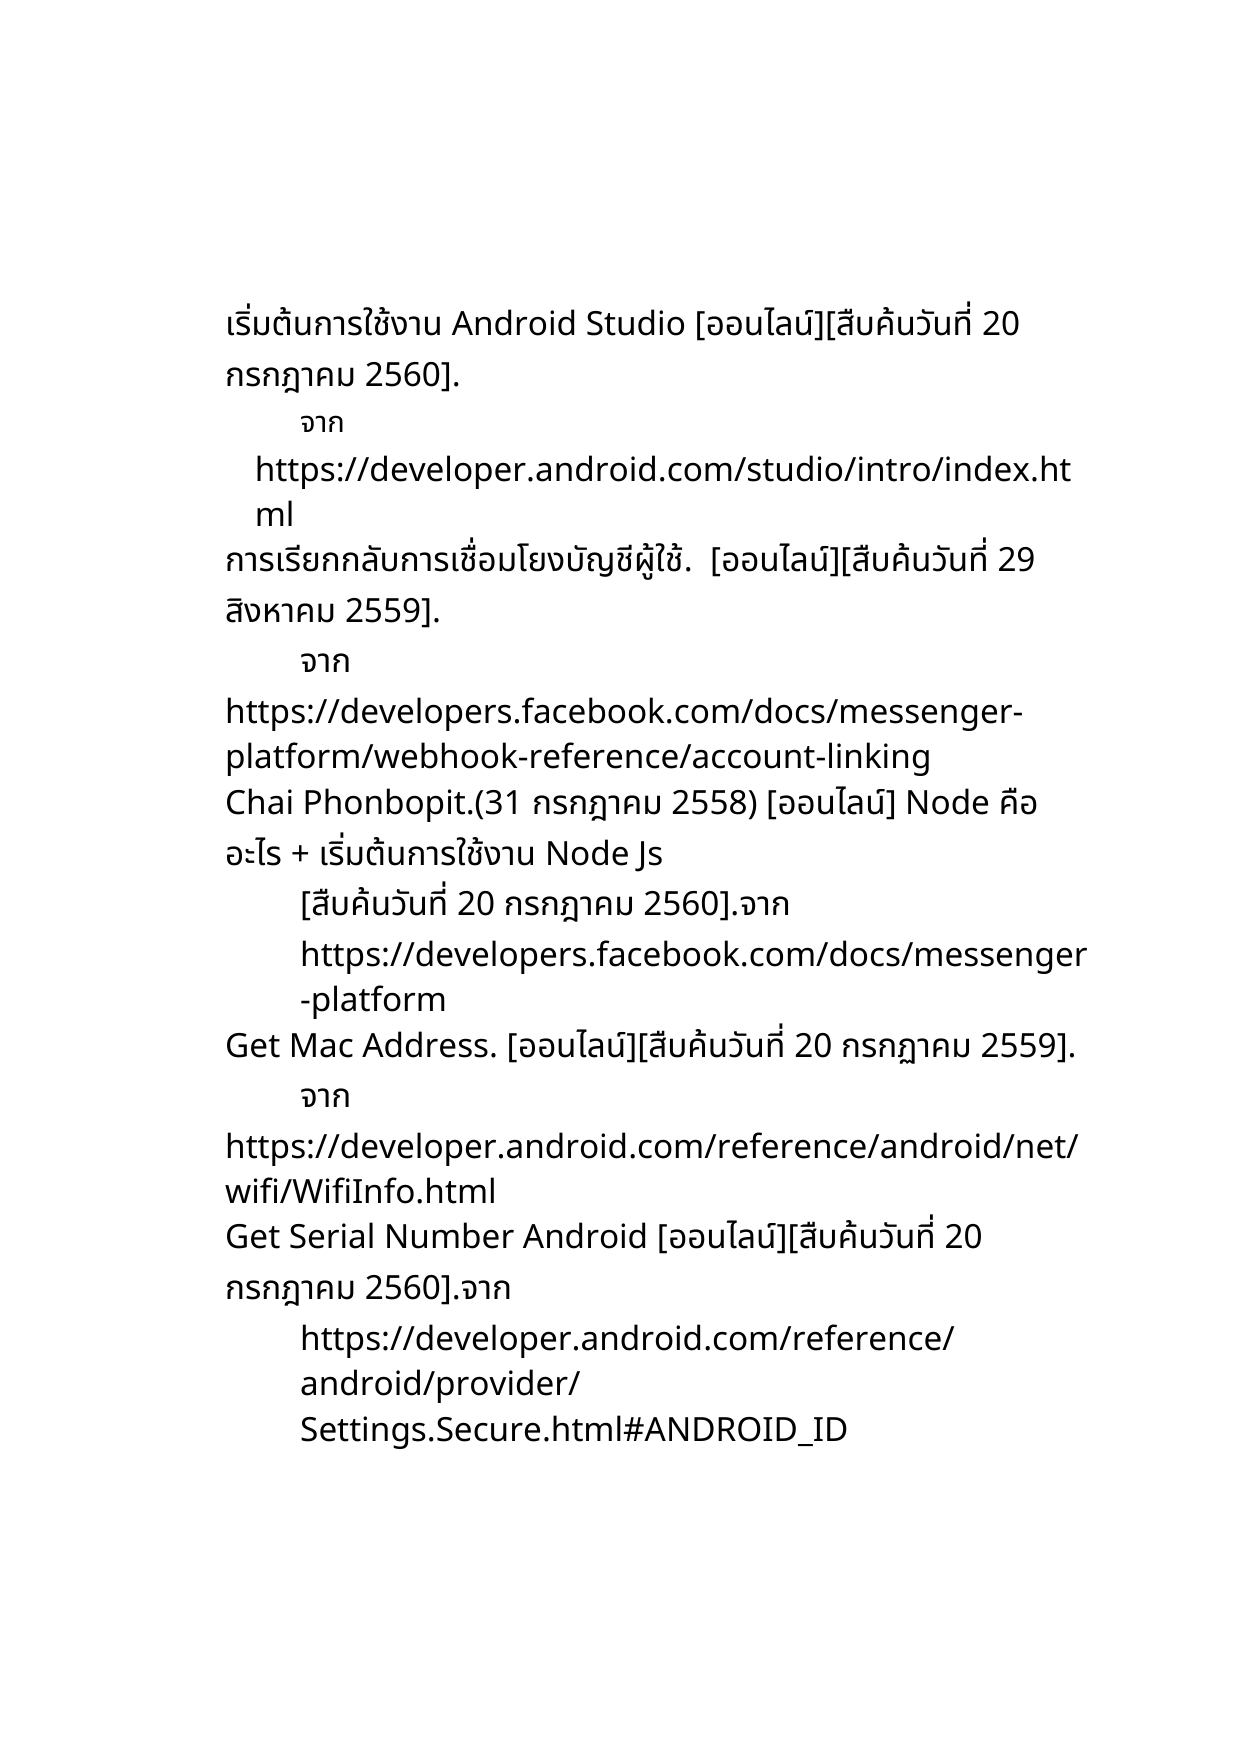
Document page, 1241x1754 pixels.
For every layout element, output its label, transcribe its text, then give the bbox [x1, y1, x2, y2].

text [สืบค้นวันที่ 20 กรกฎาคม 2560].จาก https://developers.facebook.com/docs/messenger-platform [300, 880, 1090, 1021]
text https://developer.android.com/reference/android/provider/Settings.Secure.html#ANDROID_ID [300, 1314, 1090, 1451]
text เริ่มต้นการใช้งาน Android Studio [ออนไลน์][สืบค้นวันที่ 20 กรกฎาคม 2560]. [225, 300, 1090, 401]
text การเรียกกลับการเชื่อมโยงบัญชีผู้ใช้. [ออนไลน์][สืบค้นวันที่ 29 สิงหาคม 2559]. [225, 536, 1090, 637]
text Chai Phonbopit.(31 กรกฎาคม 2558) [ออนไลน์] Node คืออะไร + เริ่มต้นการใช้งาน Node Js [225, 779, 1090, 880]
text Get Serial Number Android [ออนไลน์][สืบค้นวันที่ 20 กรกฎาคม 2560].จาก [225, 1213, 1090, 1314]
text จาก https://developer.android.com/reference/android/net/wifi/WifiInfo.html [225, 1072, 1090, 1213]
text Get Mac Address. [ออนไลน์][สืบค้นวันที่ 20 กรกฏาคม 2559]. [225, 1021, 1090, 1072]
text จาก https://developers.facebook.com/docs/messenger-platform/webhook-reference/account-linking [225, 637, 1090, 779]
text จาก https://developer.android.com/studio/intro/index.html [254, 401, 1090, 536]
